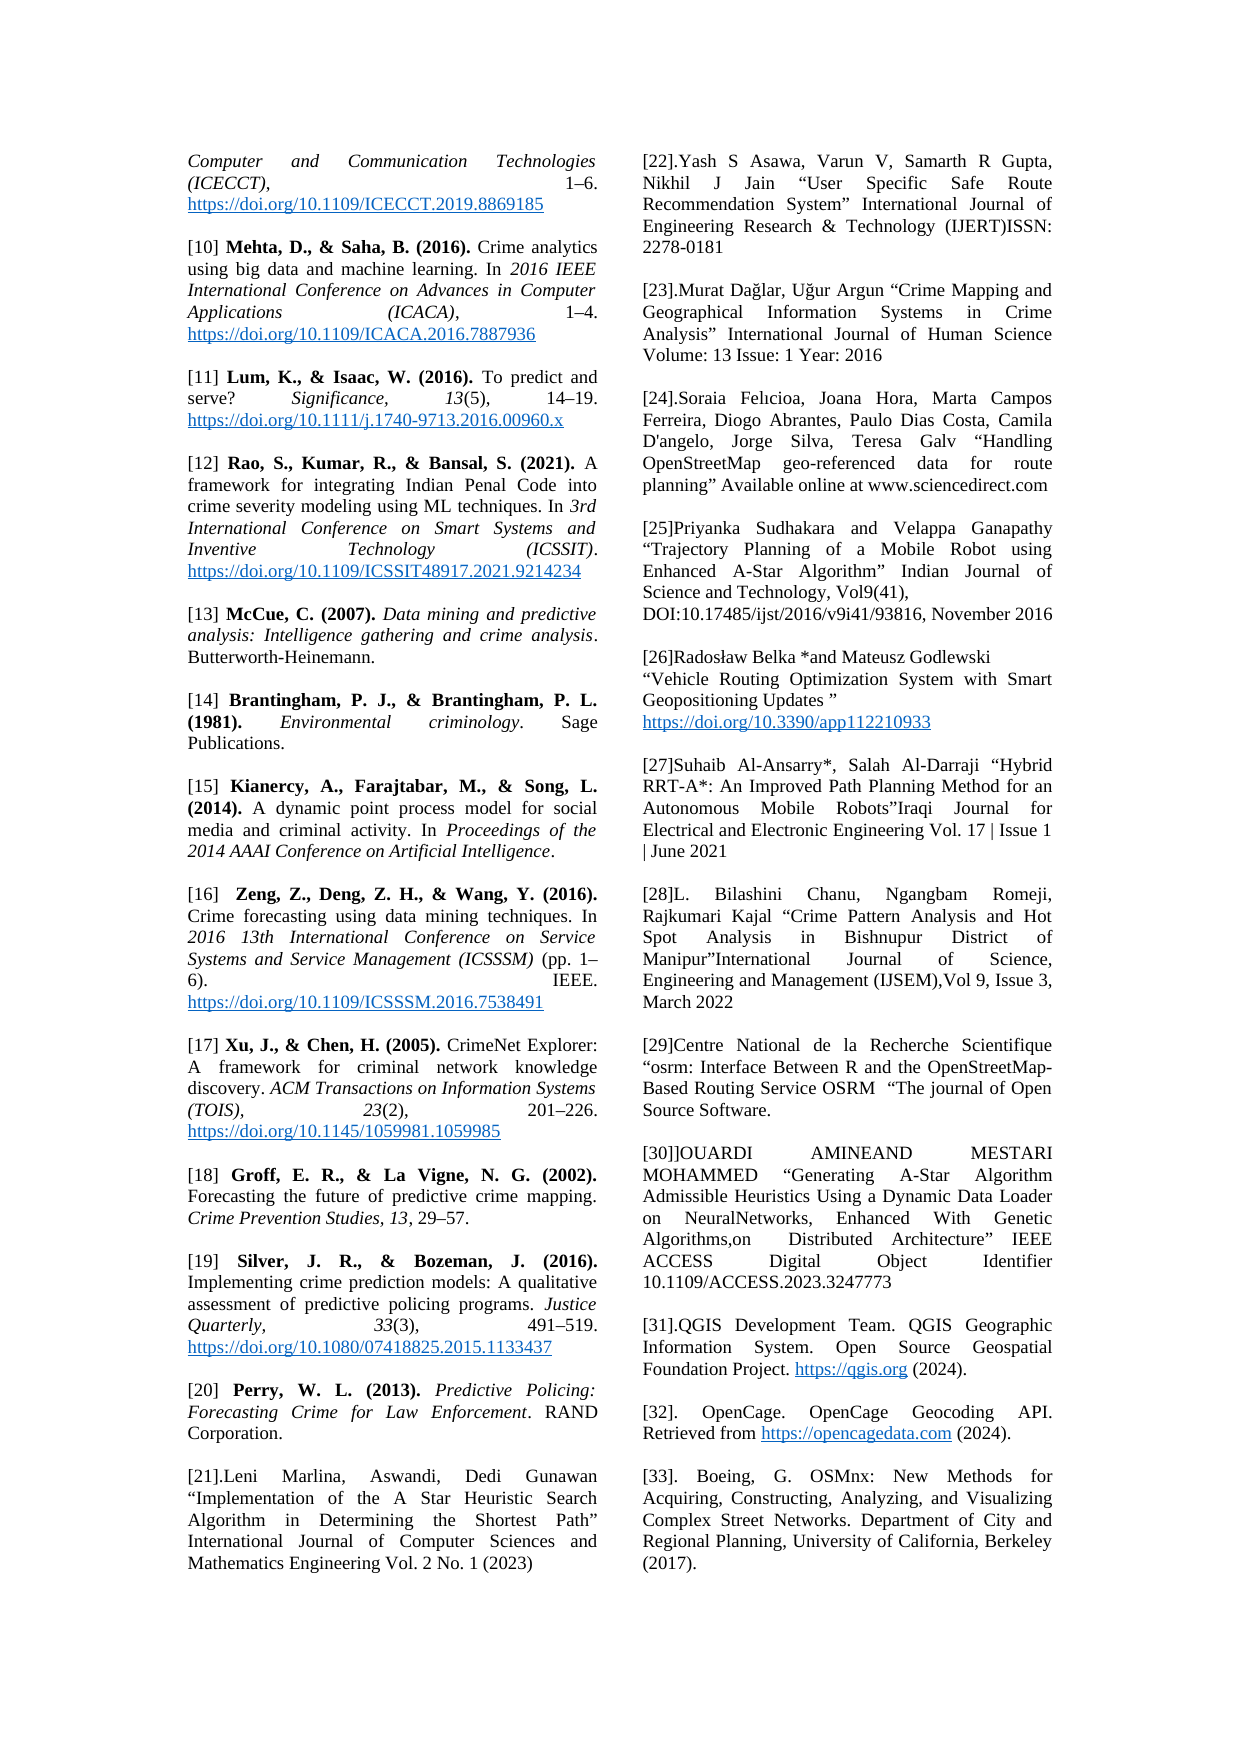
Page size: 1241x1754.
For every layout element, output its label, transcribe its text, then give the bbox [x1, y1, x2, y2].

text [20] Perry, W. L. (2013). Predictive Policing: Forecasting Crime for Law Enforcement. RAND Corporation. [642, 495, 1053, 560]
text [15] Kianercy, A., Farajtabar, M., & Song, L. (2014). A dynamic point process model for social media and criminal activity. In Proceedings of the 2014 AAAI Conference on Artificial Intelligence. [187, 1336, 598, 1422]
text [8] Jindal, M., Aggarwal, A., & Singh, S. (2021). Crime prediction using decision tree and random forest. Materials Today: Proceedings, 47(6), 1495–1501. https://doi.org/10.1016/j.matpr.2021.06.023 [187, 538, 598, 624]
text [25]Priyanka Sudhakara and Velappa Ganapathy “Trajectory Planning of a Mobile Robot using Enhanced A-Star Algorithm” Indian Journal of Science and Technology, Vol9(41), [642, 1077, 1053, 1163]
text [6] Pathak, R., Singh, R., & Paul, S. (2022). Crime hotspot prediction using deep learning with GIS data: An Indian scenario. Procedia Computer Science, 199, 1113–1120. https://doi.org/10.1016/j.procs.2022.01.136 [187, 236, 598, 344]
text “Vehicle Routing Optimization System with Smart Geopositioning Updates ” [642, 1228, 1053, 1271]
text [16] Zeng, Z., Deng, Z. H., & Wang, Y. (2016). Crime forecasting using data mining techniques. In 2016 13th International Conference on Service Systems and Service Management (ICSSSM) (pp. 1–6). IEEE. https://doi.org/10.1109/ICSSSM.2016.7538491 [187, 1444, 598, 1573]
text [18] Groff, E. R., & La Vigne, N. G. (2002). Forecasting the future of predictive crime mapping. Crime Prevention Studies, 13, 29–57. [642, 279, 1053, 344]
text [24].Soraia Felıcioa, Joana Hora, Marta Campos Ferreira, Diogo Abrantes, Paulo Dias Costa, Camila D'angelo, Jorge Silva, Teresa Galv “Handling OpenStreetMap geo-referenced data for route planning” Available online at www.sciencedirect.com [642, 948, 1053, 1056]
text [13] McCue, C. (2007). Data mining and predictive analysis: Intelligence gathering and crime analysis. Butterworth-Heinemann. [187, 1163, 598, 1228]
text https://doi.org/10.3390/app112210933 [642, 1271, 1053, 1293]
text [22].Yash S Asawa, Varun V, Samarth R Gupta, Nikhil J Jain “User Specific Safe Route Recommendation System” International Journal of Engineering Research & Technology (IJERT)ISSN: 2278-0181 [642, 711, 1053, 818]
text [12] Rao, S., Kumar, R., & Bansal, S. (2021). A framework for integrating Indian Penal Code into crime severity modeling using ML techniques. In 3rd International Conference on Smart Systems and Inventive Technology (ICSSIT). https://doi.org/10.1109/ICSSIT48917.2021.9214234 [187, 1012, 598, 1142]
text [9] Jain, S., & Dey, S. (2019). Indian crime dataset visualization and prediction using machine learning. In 2019 IEEE International Conference on Electrical, Computer and Communication Technologies (ICECCT), 1–6. https://doi.org/10.1109/ICECCT.2019.8869185 [187, 646, 598, 775]
text [21].Leni Marlina, Aswandi, Dedi Gunawan “Implementation of the A Star Heuristic Search Algorithm in Determining the Shortest Path” International Journal of Computer Sciences and Mathematics Engineering Vol. 2 No. 1 (2023) [642, 581, 1053, 689]
text [28]L. Bilashini Chanu, Ngangbam Romeji, Rajkumari Kajal “Crime Pattern Analysis and Hot Spot Analysis in Bishnupur District of Manipur”International Journal of Science, Engineering and Management (IJSEM),Vol 9, Issue 3, March 2022 [642, 1444, 1053, 1573]
text [19] Silver, J. R., & Bozeman, J. (2016). Implementing crime prediction models: A qualitative assessment of predictive policing programs. Justice Quarterly, 33(3), 491–519. https://doi.org/10.1080/07418825.2015.1133437 [642, 366, 1053, 473]
text [26]Radosław Belka *and Mateusz Godlewski [642, 1207, 1053, 1228]
text [23].Murat Dağlar, Uğur Argun “Crime Mapping and Geographical Information Systems in Crime Analysis” International Journal of Human Science Volume: 13 Issue: 1 Year: 2016 [642, 840, 1053, 926]
text [14] Brantingham, P. J., & Brantingham, P. L. (1981). Environmental criminology. Sage Publications. [187, 1250, 598, 1314]
text [10] Mehta, D., & Saha, B. (2016). Crime analytics using big data and machine learning. In 2016 IEEE International Conference on Advances in Computer Applications (ICACA), 1–4. https://doi.org/10.1109/ICACA.2016.7887936 [187, 797, 598, 905]
text [7] Bhosale, A., & Nalawade, S. (2018). Crime prediction and analysis using machine learning. International Journal of Engineering Research & Technology (IJERT), 7(3), 1–5. https://www.ijert.org/research/crime-prediction-and-analysis-using-machine-learning-IJERTV7IS030021.pdf [187, 366, 598, 517]
text [17] Xu, J., & Chen, H. (2005). CrimeNet Explorer: A framework for criminal network knowledge discovery. ACM Transactions on Information Systems (TOIS), 23(2), 201–226. https://doi.org/10.1145/1059981.1059985 [642, 150, 1053, 258]
text [27]Suhaib Al-Ansarry*, Salah Al-Darraji “Hybrid RRT-A*: An Improved Path Planning Method for an Autonomous Mobile Robots”Iraqi Journal for Electrical and Electronic Engineering Vol. 17 | Issue 1 | June 2021 [642, 1314, 1053, 1422]
text DOI:10.17485/ijst/2016/v9i41/93816, November 2016 [642, 1163, 1053, 1185]
text [11] Lum, K., & Isaac, W. (2016). To predict and serve? Significance, 13(5), 14–19. https://doi.org/10.1111/j.1740-9713.2016.00960.x [187, 926, 598, 991]
